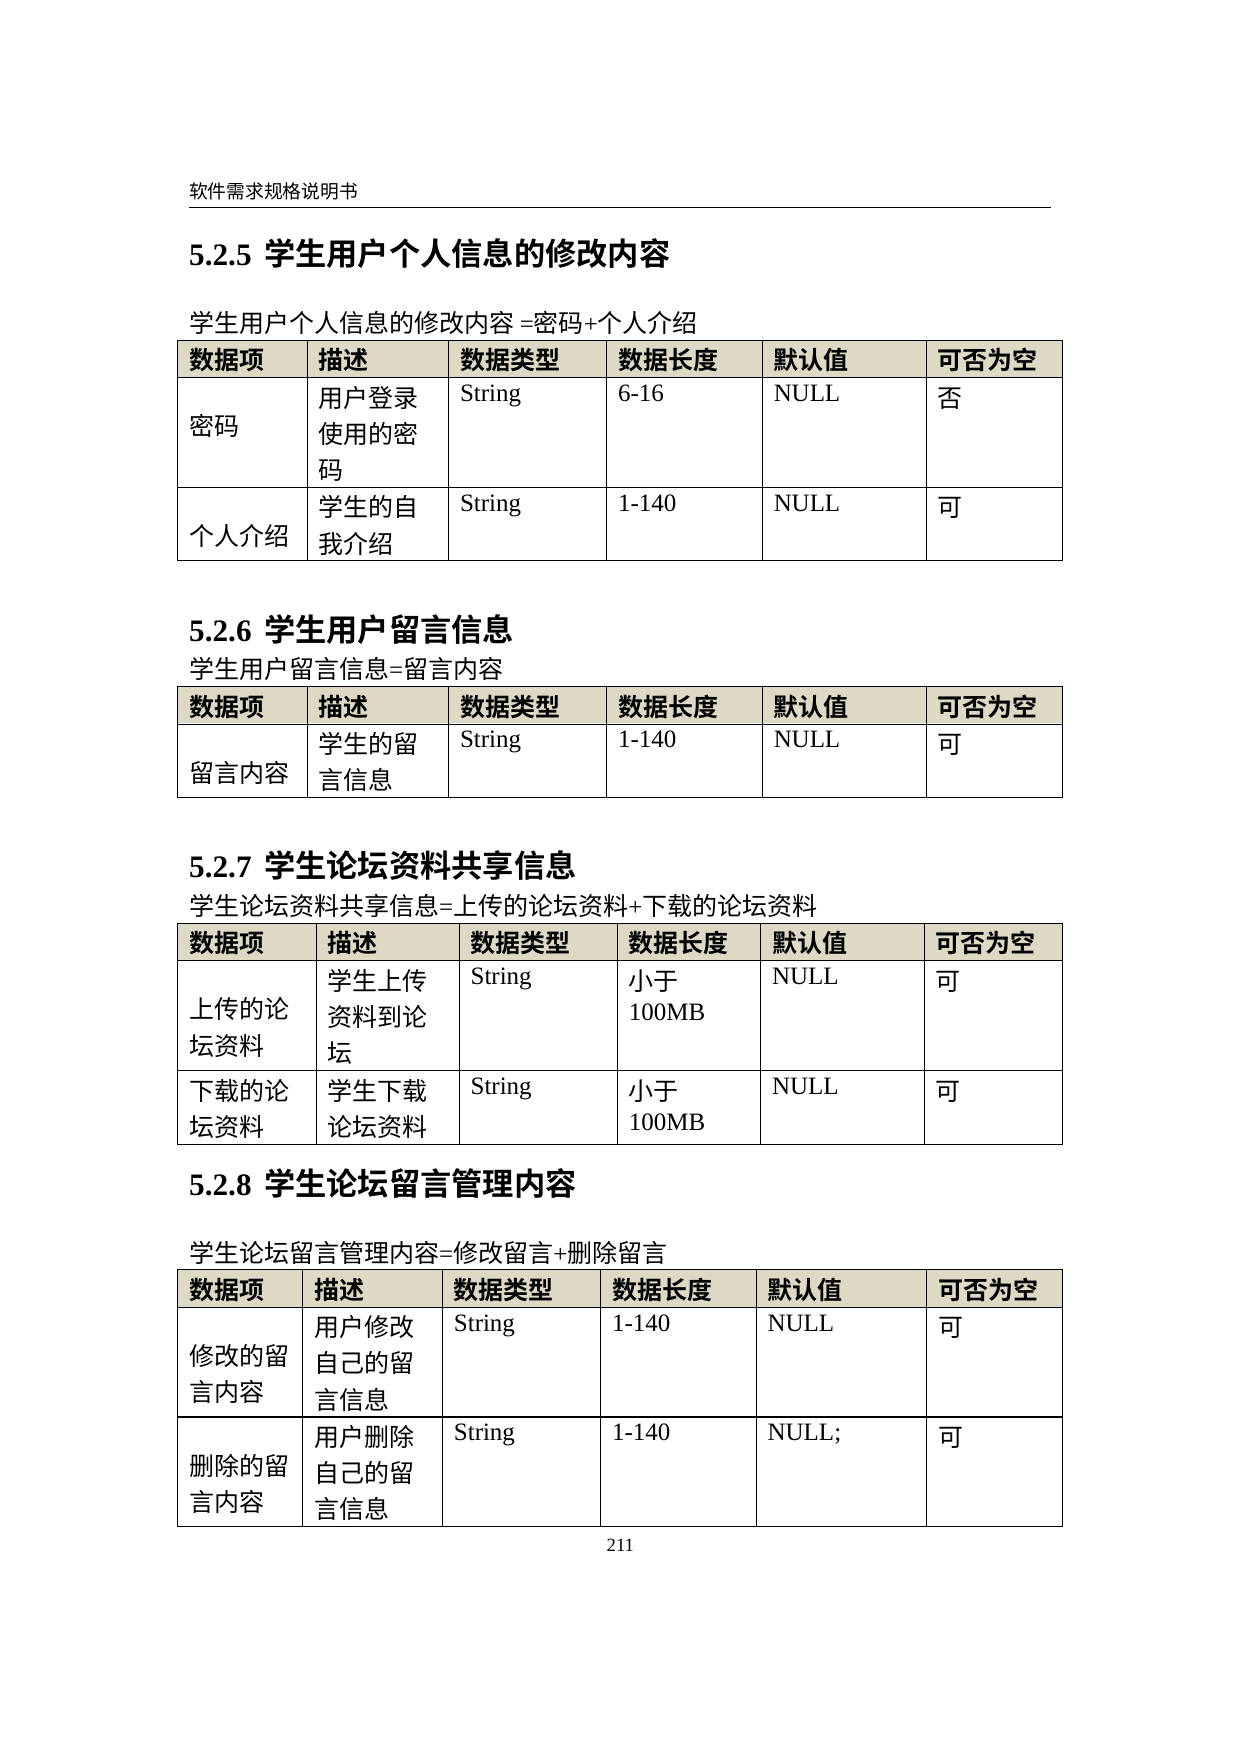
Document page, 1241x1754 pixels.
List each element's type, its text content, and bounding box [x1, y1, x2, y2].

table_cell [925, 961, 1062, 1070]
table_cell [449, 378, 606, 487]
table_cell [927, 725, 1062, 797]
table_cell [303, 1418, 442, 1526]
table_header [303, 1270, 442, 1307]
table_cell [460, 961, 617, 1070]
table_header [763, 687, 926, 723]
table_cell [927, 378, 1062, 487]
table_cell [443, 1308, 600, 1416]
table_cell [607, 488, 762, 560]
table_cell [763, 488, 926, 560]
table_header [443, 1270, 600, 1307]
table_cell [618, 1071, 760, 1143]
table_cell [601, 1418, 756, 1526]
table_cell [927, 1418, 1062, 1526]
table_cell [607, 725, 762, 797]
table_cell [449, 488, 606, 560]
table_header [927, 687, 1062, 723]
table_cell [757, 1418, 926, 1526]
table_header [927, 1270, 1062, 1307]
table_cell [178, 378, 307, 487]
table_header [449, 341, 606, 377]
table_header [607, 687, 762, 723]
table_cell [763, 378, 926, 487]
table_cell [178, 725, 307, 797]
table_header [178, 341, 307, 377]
text 学生论坛资料共享信息=上传的论坛资料+下载的论坛资料 [189, 887, 1051, 923]
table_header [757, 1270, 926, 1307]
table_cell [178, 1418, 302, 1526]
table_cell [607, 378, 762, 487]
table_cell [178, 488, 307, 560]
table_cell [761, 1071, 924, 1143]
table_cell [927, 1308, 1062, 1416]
text 学生用户留言信息=留言内容 [189, 650, 1051, 686]
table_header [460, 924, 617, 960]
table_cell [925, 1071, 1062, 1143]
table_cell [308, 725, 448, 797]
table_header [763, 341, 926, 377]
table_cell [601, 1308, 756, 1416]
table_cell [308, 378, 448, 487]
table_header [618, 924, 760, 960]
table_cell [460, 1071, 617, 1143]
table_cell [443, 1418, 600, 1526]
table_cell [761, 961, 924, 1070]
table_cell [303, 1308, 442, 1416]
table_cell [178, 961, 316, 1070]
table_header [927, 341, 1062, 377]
subtitle 学生用户个人信息的修改内容 [189, 229, 1051, 275]
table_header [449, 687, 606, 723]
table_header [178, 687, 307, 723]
subtitle 学生论坛留言管理内容 [189, 1159, 1051, 1204]
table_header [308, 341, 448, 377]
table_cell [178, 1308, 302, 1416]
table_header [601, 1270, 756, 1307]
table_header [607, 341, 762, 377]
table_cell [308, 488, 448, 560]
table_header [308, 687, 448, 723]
subtitle 学生论坛资料共享信息 [189, 841, 1051, 887]
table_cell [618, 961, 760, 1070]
subtitle 学生用户留言信息 [189, 605, 1051, 650]
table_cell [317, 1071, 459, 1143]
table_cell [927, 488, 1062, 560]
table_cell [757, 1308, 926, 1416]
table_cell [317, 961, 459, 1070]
text 学生用户个人信息的修改内容 =密码+个人介绍 [189, 303, 1051, 340]
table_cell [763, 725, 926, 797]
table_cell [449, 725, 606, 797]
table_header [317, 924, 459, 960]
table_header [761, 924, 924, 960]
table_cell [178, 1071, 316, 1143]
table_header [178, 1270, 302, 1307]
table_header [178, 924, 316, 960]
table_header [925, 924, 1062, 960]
text 学生论坛留言管理内容=修改留言+删除留言 [189, 1233, 1051, 1269]
